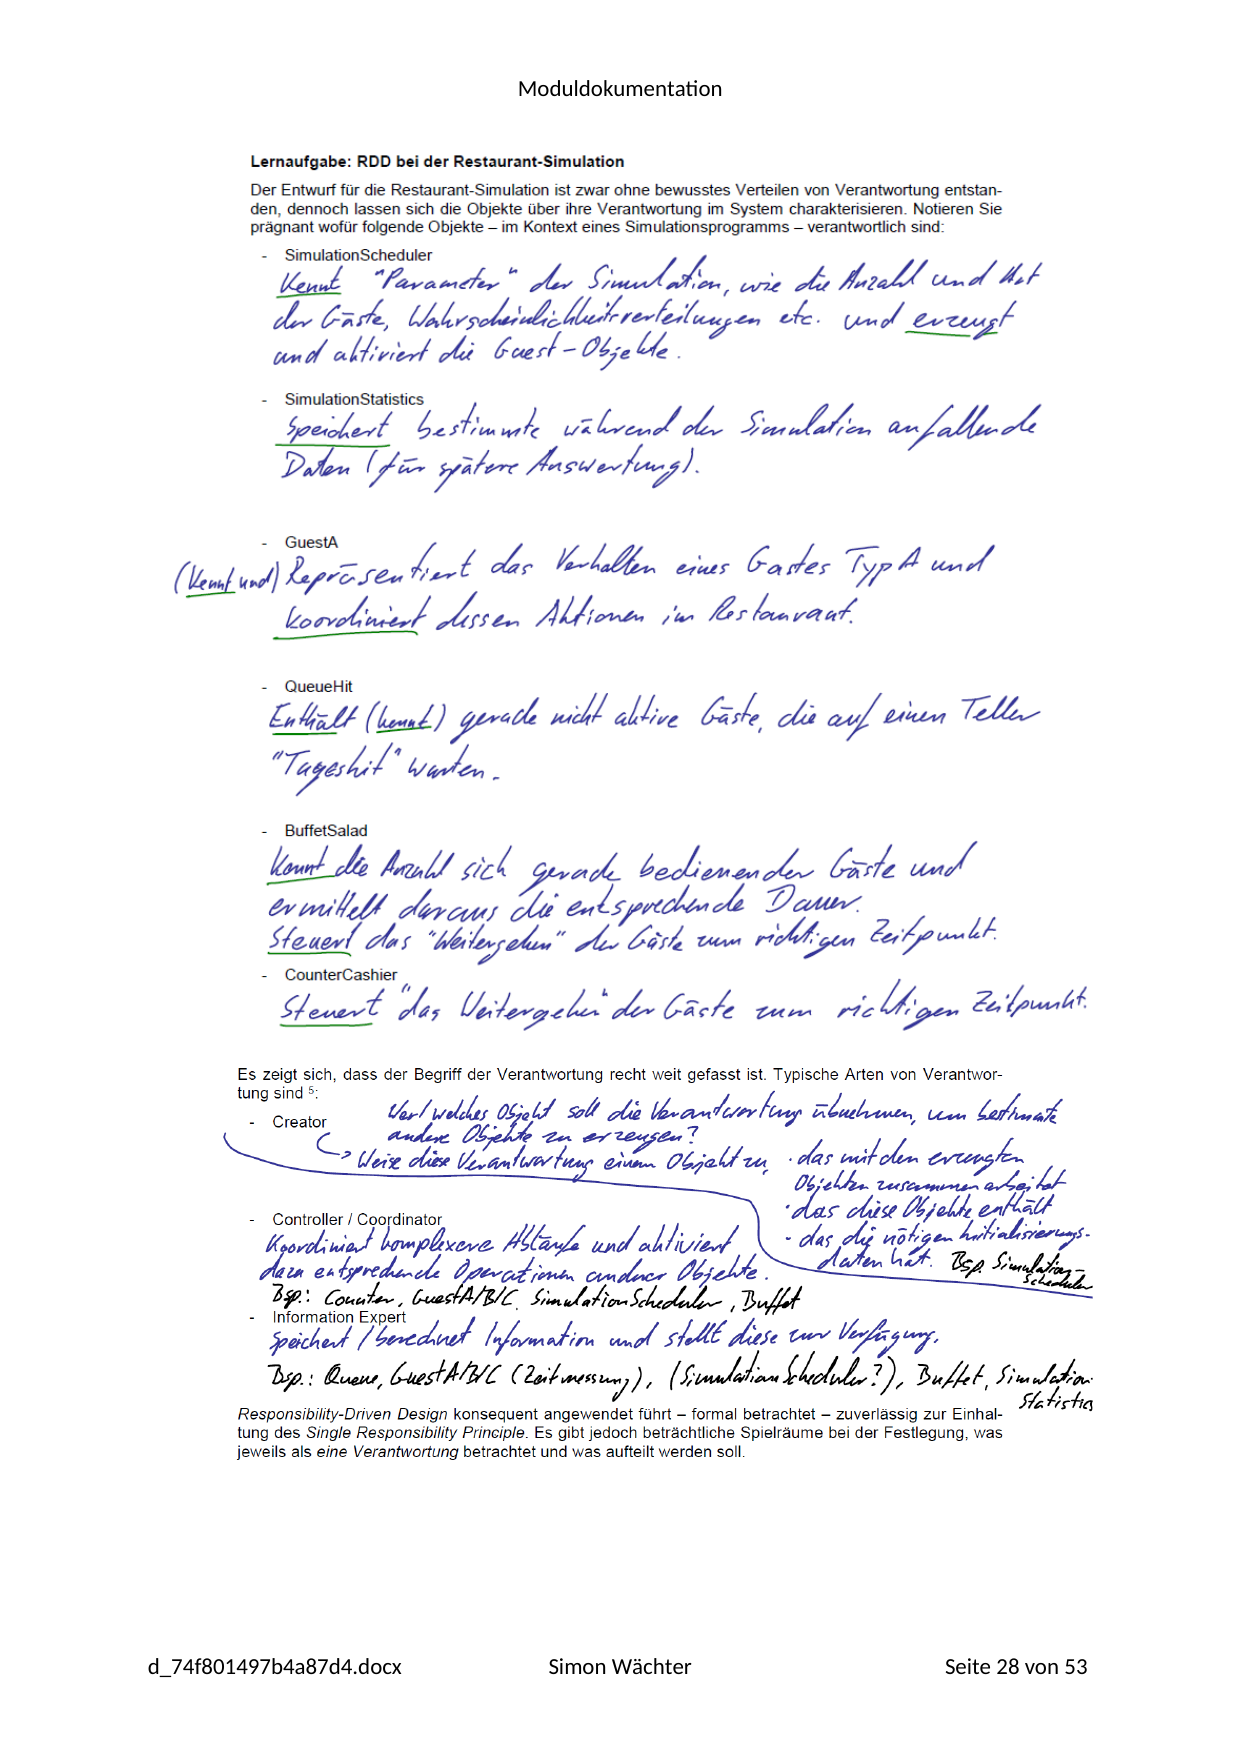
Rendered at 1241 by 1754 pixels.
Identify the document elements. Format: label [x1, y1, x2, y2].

picture [147, 1053, 1093, 1468]
picture [147, 147, 1093, 1035]
